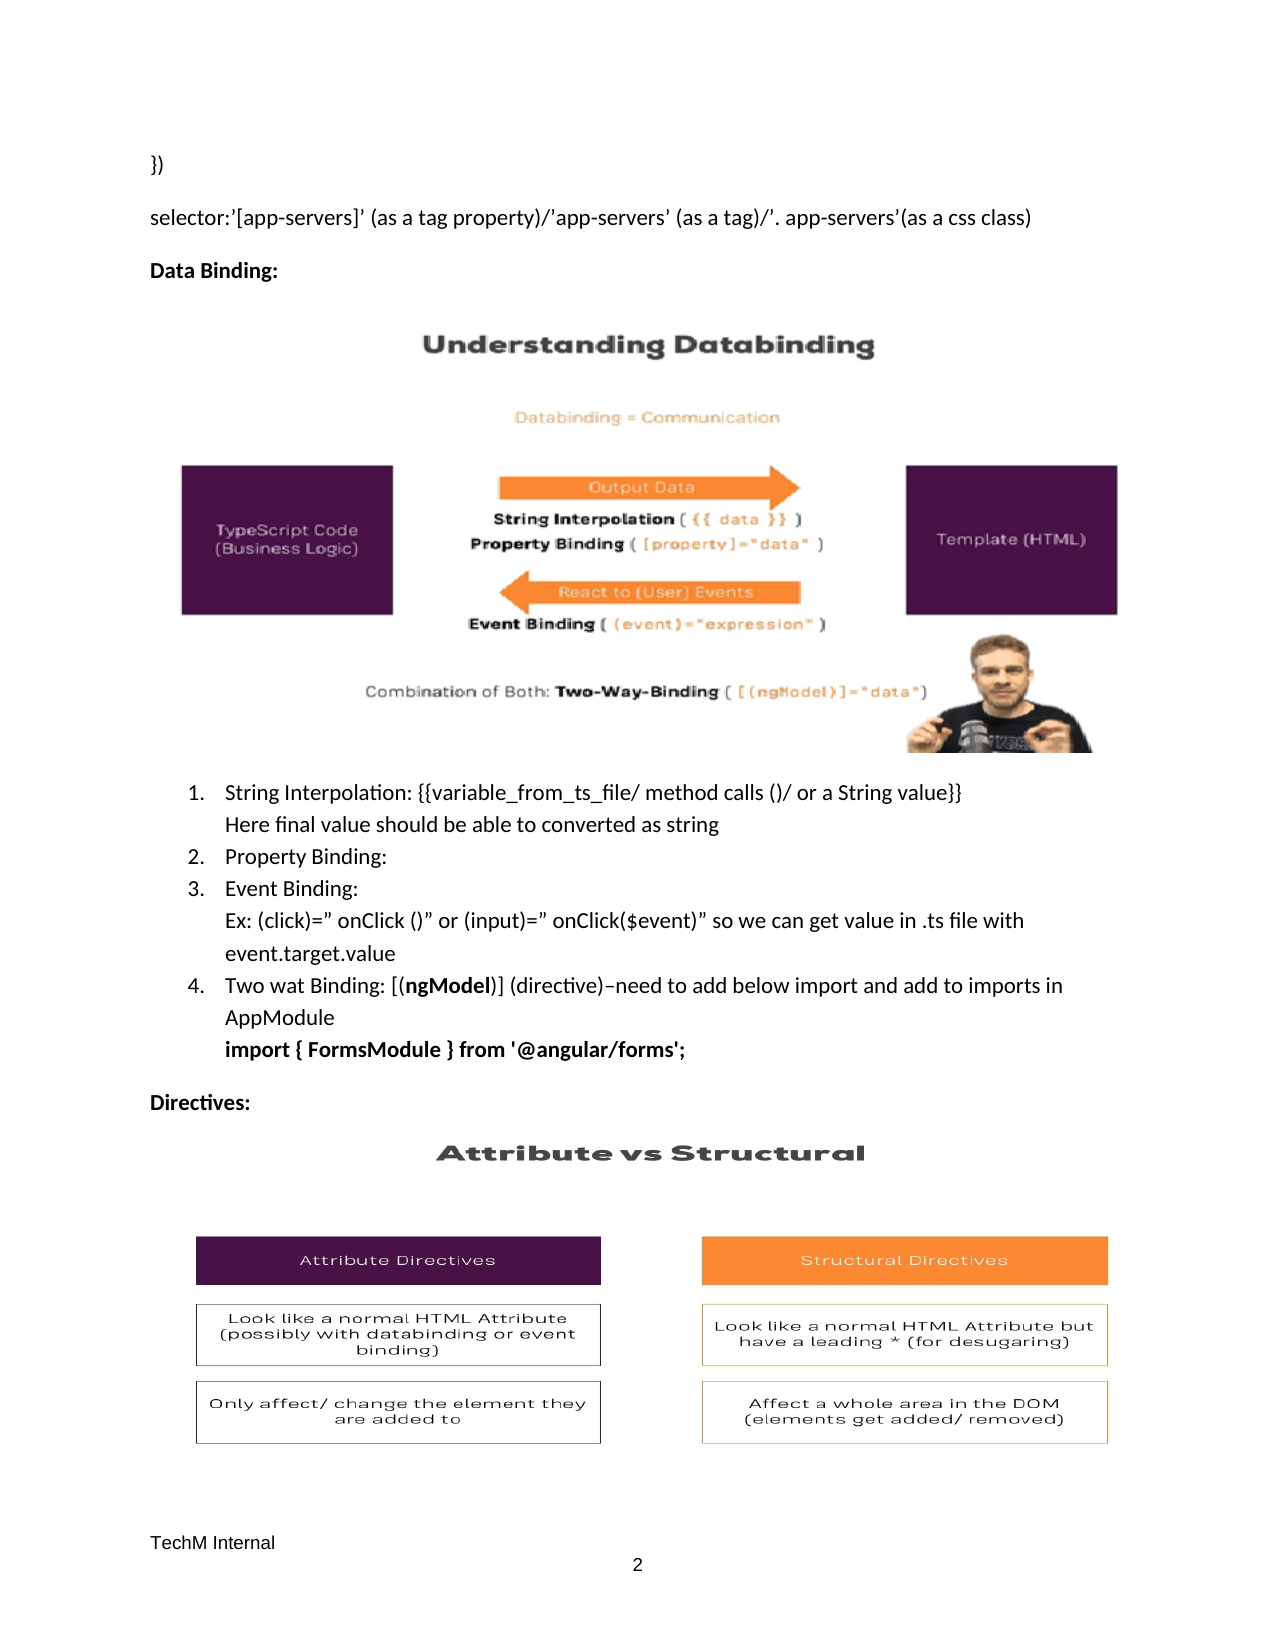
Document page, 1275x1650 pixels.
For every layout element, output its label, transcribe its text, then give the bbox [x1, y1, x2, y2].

text Data Binding: [150, 256, 1125, 284]
list String Interpolation: {{variable_from_ts_file/ method calls ()/ or a String value}} [187, 778, 1125, 806]
picture [150, 309, 1125, 753]
list Property Binding: [187, 842, 1125, 870]
list import { FormsModule } from '@angular/forms'; [225, 1035, 1125, 1063]
picture [150, 1141, 1125, 1456]
text }) [150, 150, 1125, 178]
list Ex: (click)=” onClick ()” or (input)=” onClick($event)” so we can get value in .ts file with event.target.value [225, 907, 1125, 967]
list Here final value should be able to converted as string [225, 810, 1125, 838]
text selector:’[app-servers]’ (as a tag property)/’app-servers’ (as a tag)/’. app-servers’(as a css class) [150, 203, 1125, 231]
list Event Binding: [187, 874, 1125, 902]
list Two wat Binding: [(ngModel)] (directive)–need to add below import and add to imports in AppModule [187, 971, 1125, 1031]
text Directives: [150, 1088, 1125, 1116]
